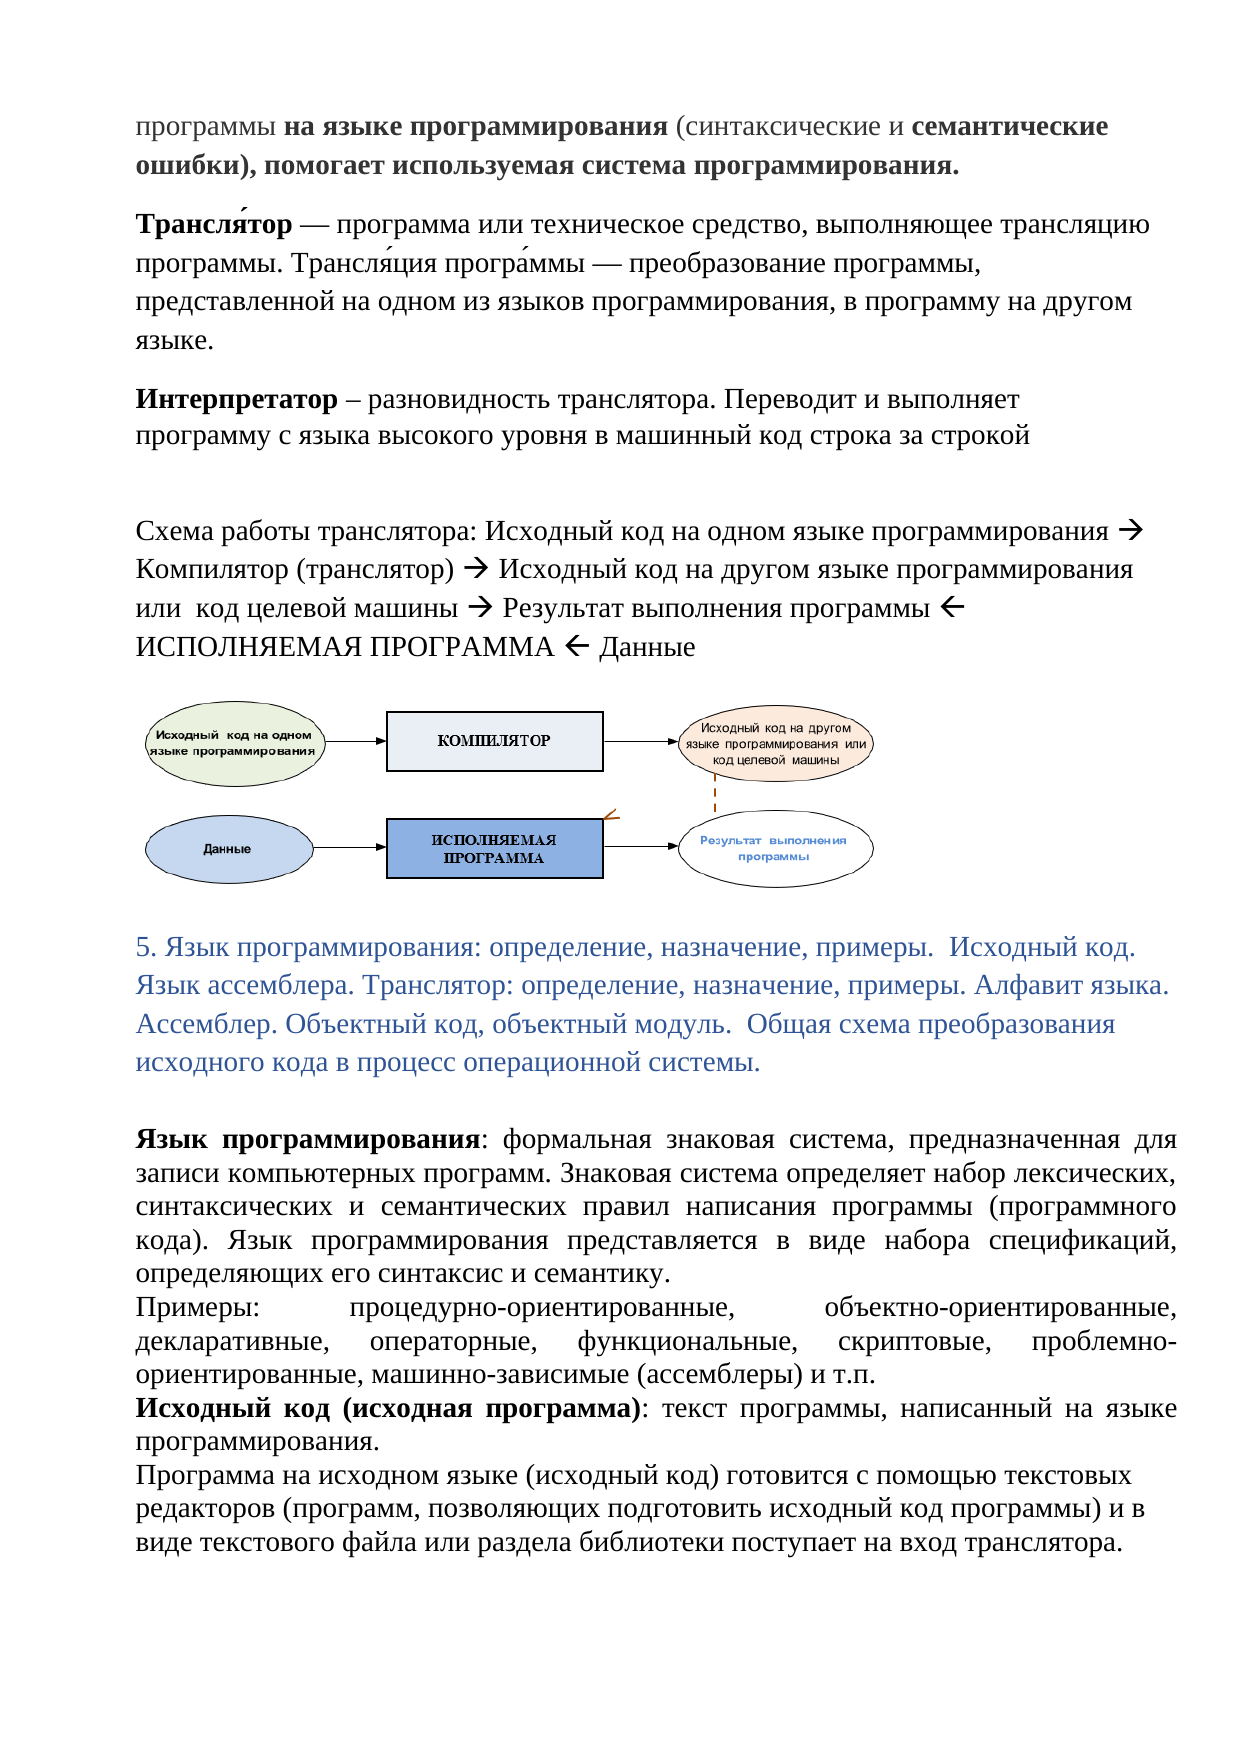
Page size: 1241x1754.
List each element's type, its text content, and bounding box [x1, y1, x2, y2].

text Интерпретатор – разновидность транслятора. Переводит и выполняет программу с языка высокого уровня в машинный код строка за строкой [135, 381, 1106, 451]
subtitle 5. Язык программирования: определение, назначение, примеры. Исходный код. Язык ассемблера. Транслятор: определение, назначение, примеры. Алфавит языка. Ассемблер. Объектный код, объектный модуль. Общая схема преобразования исходного кода в процесс операционной системы. [135, 929, 1178, 1078]
picture [135, 688, 900, 904]
text Схема работы транслятора: Исходный код на одном языке программирования Компилятор (транслятор) Исходный код на другом языке программирования или код целевой машины Результат выполнения программы ИСПОЛНЯЕМАЯ ПРОГРАММА Данные [135, 513, 1178, 662]
list Примеры: процедурно-ориентированные, объектно-ориентированные, декларативные, операторные, функциональные, скриптовые, проблемно-ориентированные, машинно-зависимые (ассемблеры) и т.п. [135, 1289, 1178, 1390]
text Программа на исходном языке (исходный код) готовится с помощью текстовых редакторов (программ, позволяющих подготовить исходный код программы) и в виде текстового файла или раздела библиотеки поступает на вход транслятора. [135, 1457, 1178, 1557]
list Язык программирования: формальная знаковая система, предназначенная для записи компьютерных программ. Знаковая система определяет набор лексических, синтаксических и семантических правил написания программы (программного кода). Язык программирования представляется в виде набора спецификаций, определяющих его синтаксис и семантику. [135, 1121, 1178, 1289]
text Трансля́тор — программа или техническое средство, выполняющее трансляцию программы. Трансля́ция програ́ммы — преобразование программы, представленной на одном из языков программирования, в программу на другом языке. [135, 206, 1178, 355]
list Исходный код (исходная программа): текст программы, написанный на языке программирования. [135, 1390, 1178, 1457]
